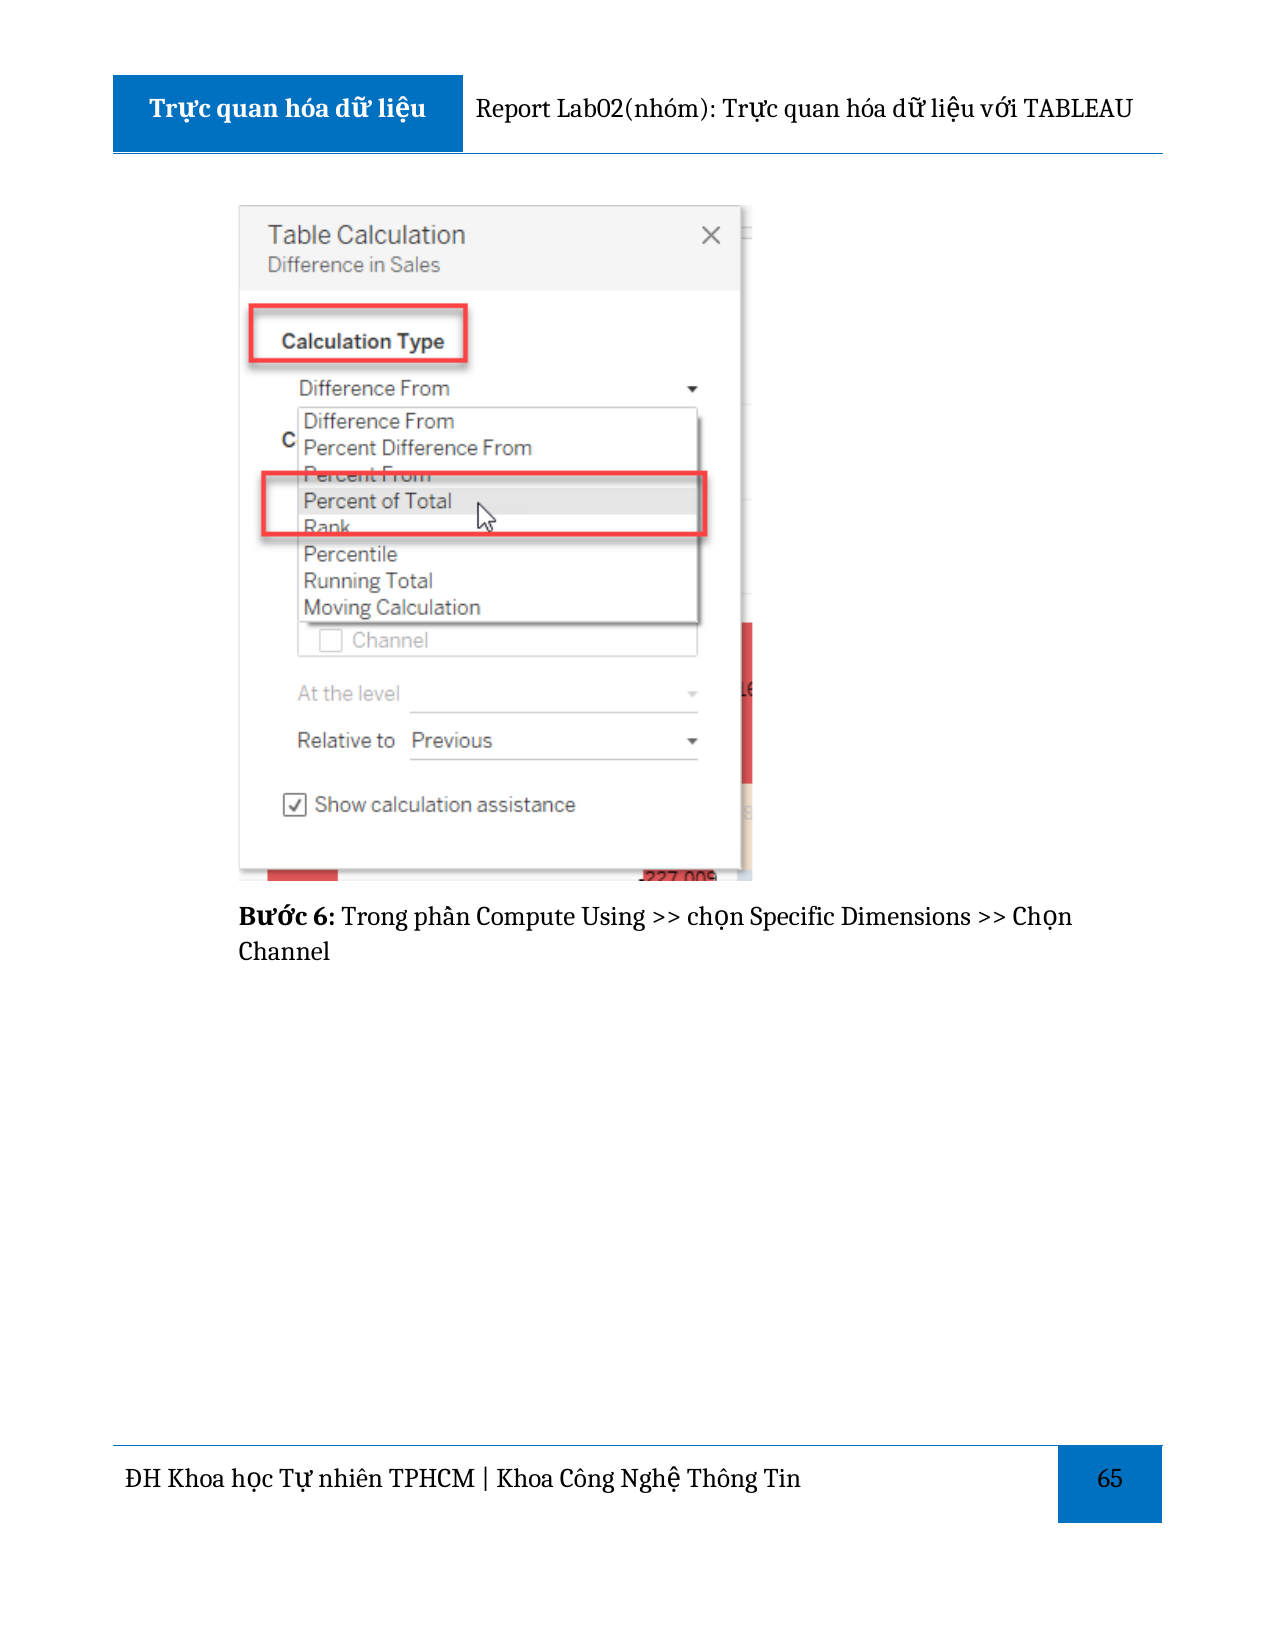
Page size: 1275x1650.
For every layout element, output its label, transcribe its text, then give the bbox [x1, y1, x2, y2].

picture [238, 205, 753, 881]
list Bước 6: Trong phần Compute Using >> chọn Specific Dimensions >> Chọn Channel [239, 901, 1162, 967]
